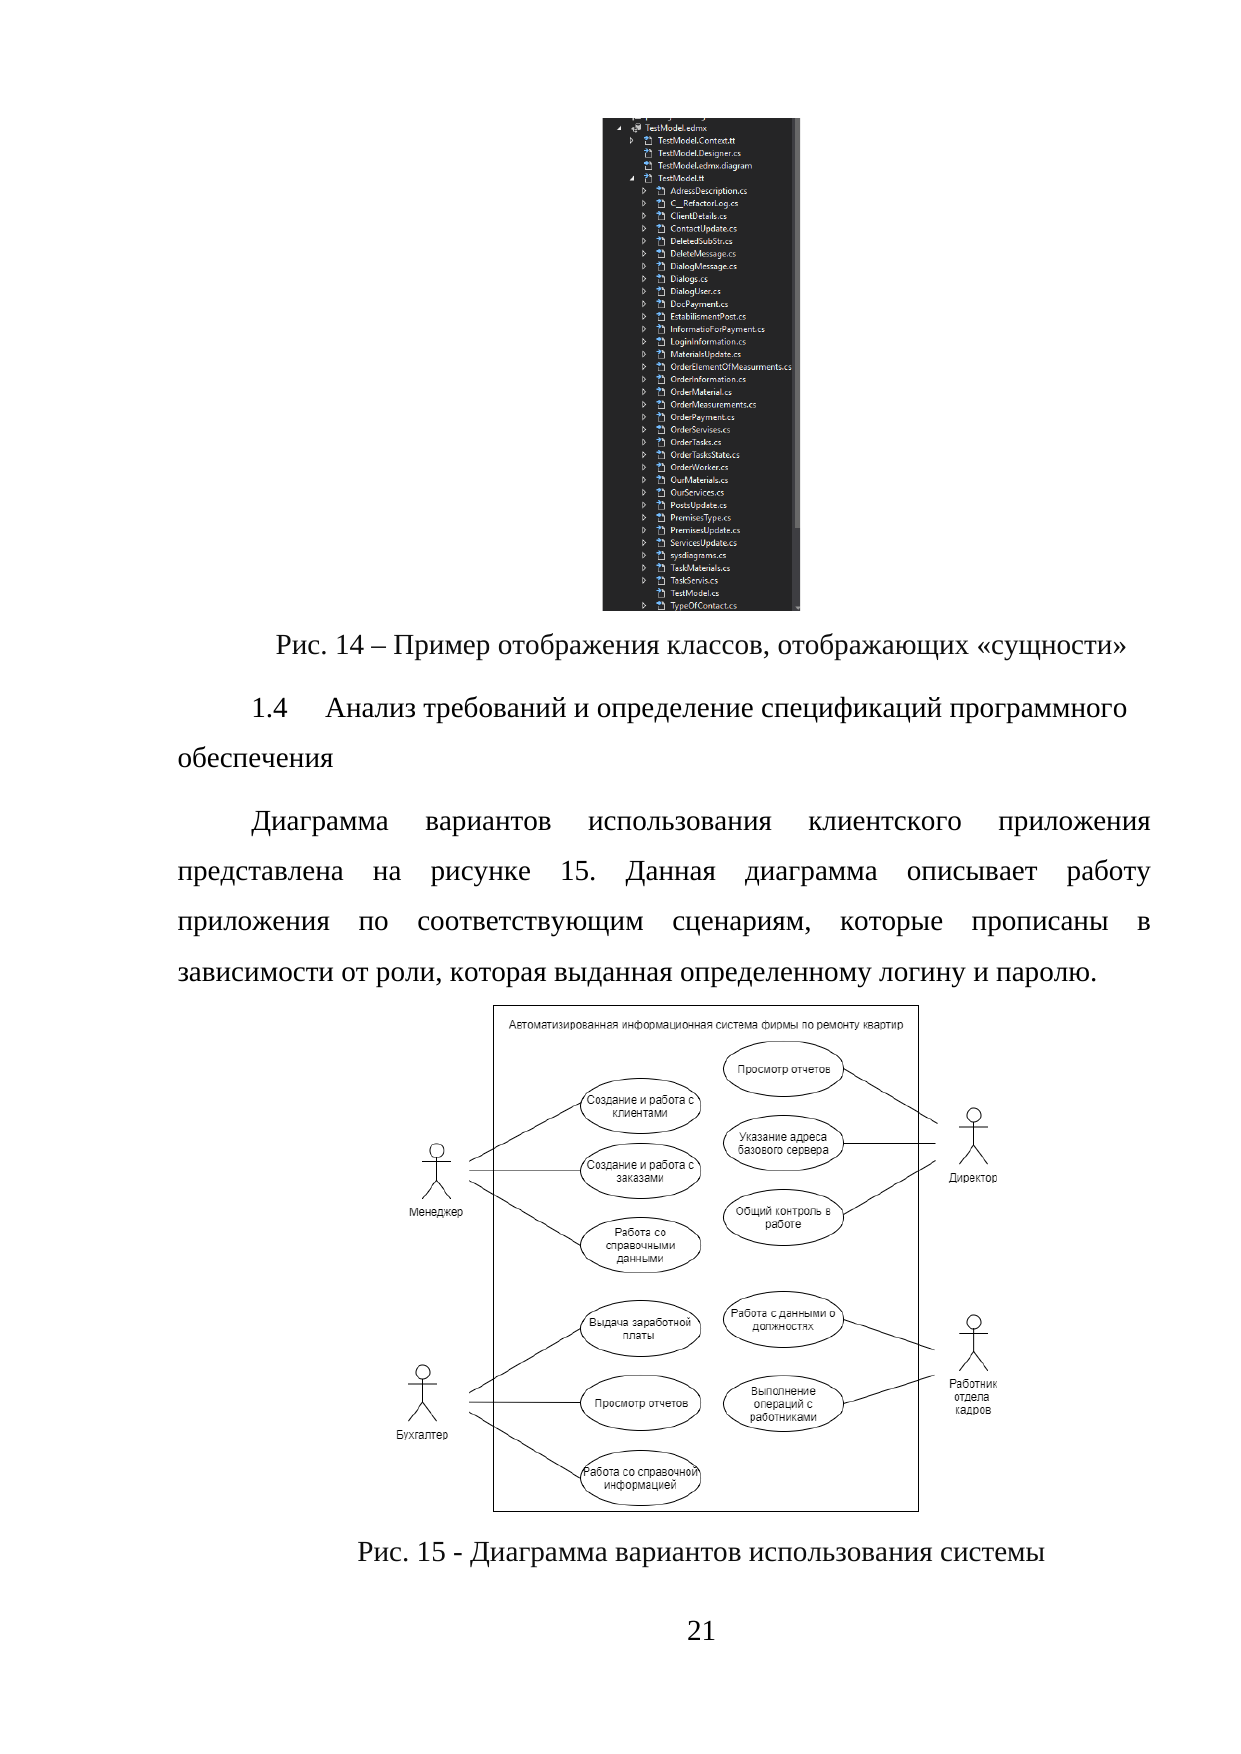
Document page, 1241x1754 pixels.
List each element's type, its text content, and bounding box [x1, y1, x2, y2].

picture [393, 1004, 1009, 1517]
picture [602, 118, 800, 611]
subtitle Рис. 14 – Пример отображения классов, отображающих «сущности» [177, 627, 1152, 660]
text Диаграмма вариантов использования клиентского приложения представлена на рисунке 15. Данная диаграмма описывает работу приложения по соответствующим сценариям, которые прописаны в зависимости от роли, которая выданная определенному логину и паролю. [177, 803, 1152, 987]
subtitle Анализ требований и определение спецификаций программного обеспечения [177, 690, 1152, 773]
